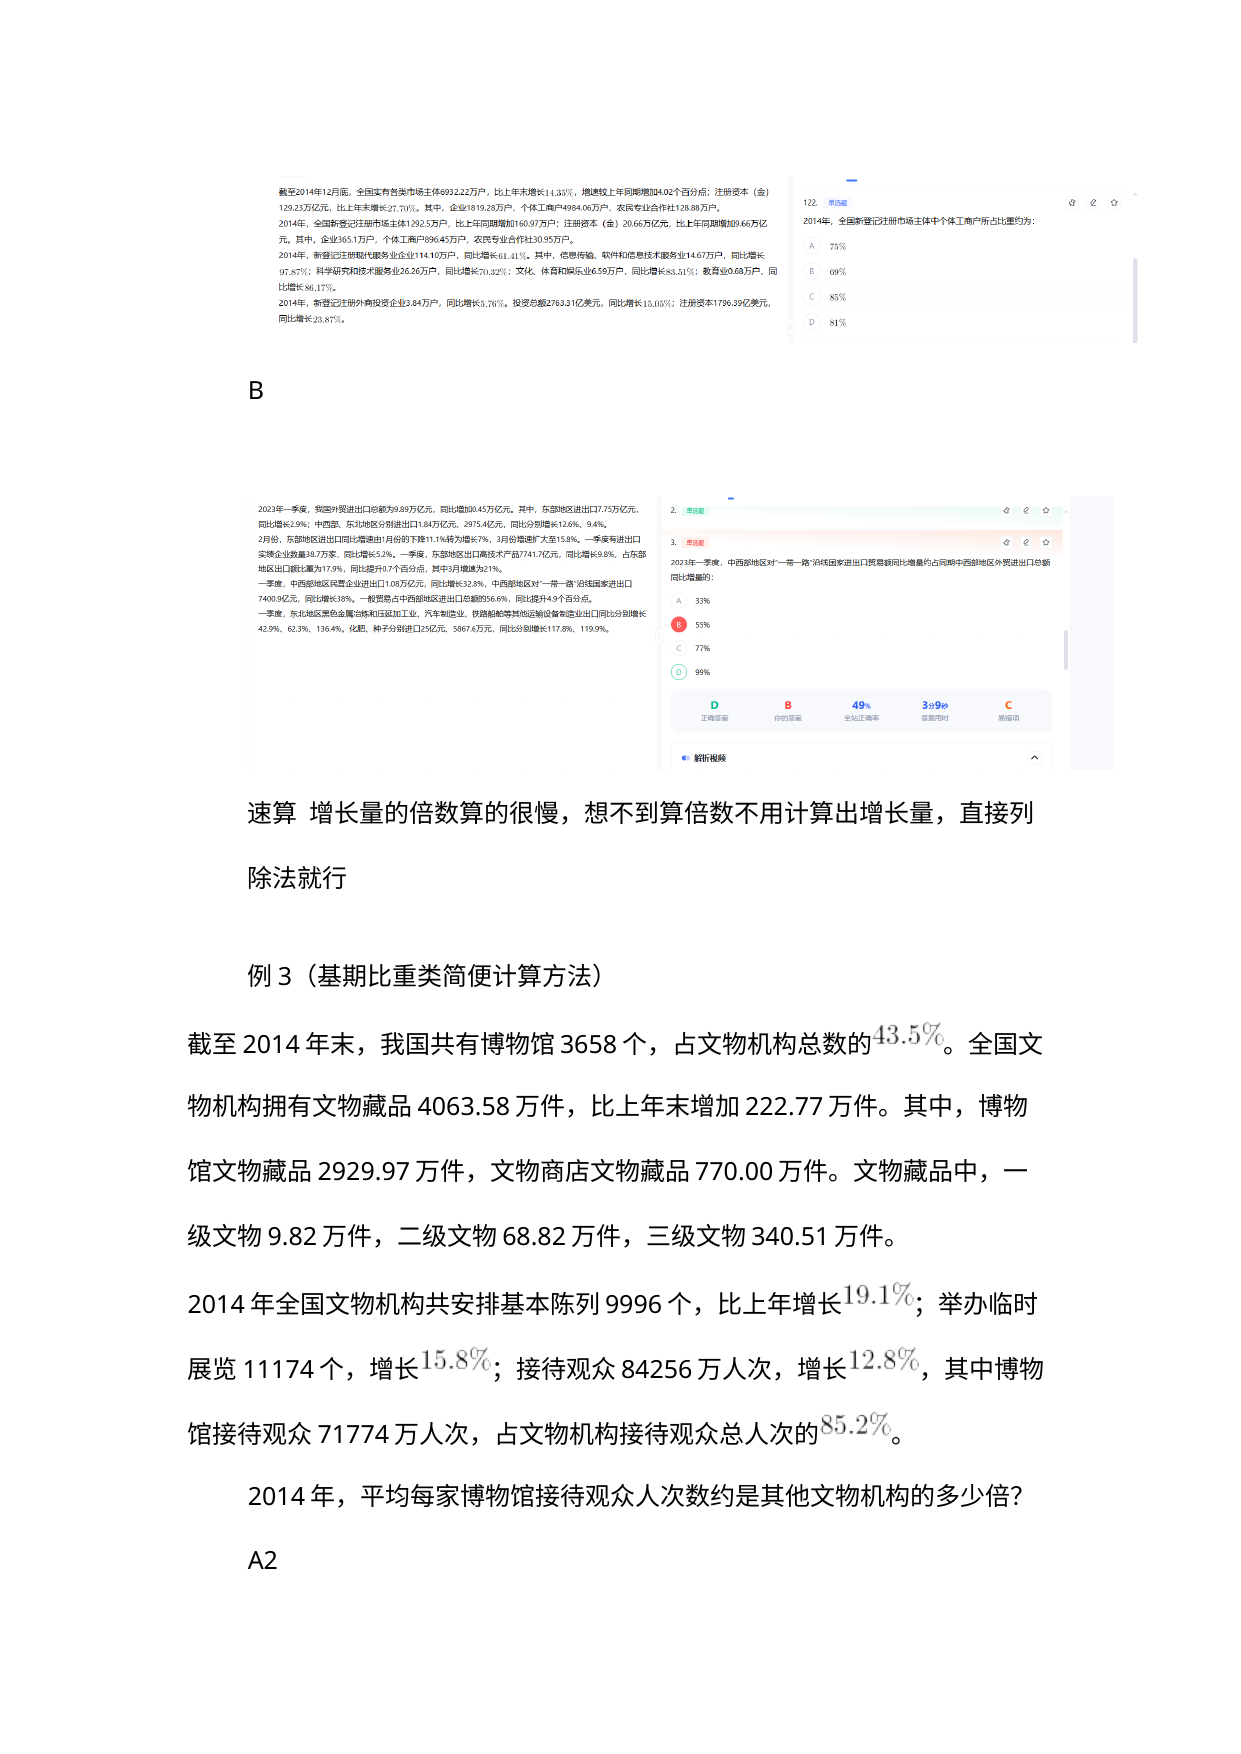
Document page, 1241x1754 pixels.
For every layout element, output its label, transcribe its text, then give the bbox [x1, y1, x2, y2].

picture [841, 1277, 914, 1314]
list 2014年，平均每家博物馆接待观众人次数约是其他文物机构的多少倍？ [248, 1462, 1053, 1527]
picture [247, 496, 1113, 770]
picture [819, 1407, 891, 1444]
picture [272, 176, 1138, 343]
text 2014年全国文物机构共安排基本陈列9996个，比上年增长；举办临时展览11174个，增长；接待观众84256万人次，增长，其中博物馆接待观众71774万人次，占文物机构接待观众总人次的。 [187, 1267, 1053, 1462]
list 例3（基期比重类简便计算方法） [248, 942, 1053, 1007]
list A2 [248, 1527, 1053, 1592]
picture [847, 1342, 919, 1379]
list 速算 增长量的倍数算的很慢，想不到算倍数不用计算出增长量，直接列除法就行 [248, 779, 1053, 909]
text 截至2014年末，我国共有博物馆3658个，占文物机构总数的。全国文物机构拥有文物藏品4063.58万件，比上年末增加222.77万件。其中，博物馆文物藏品2929.97万件，文物商店文物藏品770.00万件。文物藏品中，一级文物9.82万件，二级文物68.82万件，三级文物340.51万件。 [187, 1007, 1053, 1267]
list B [248, 357, 1053, 422]
picture [871, 1017, 944, 1054]
picture [419, 1342, 491, 1379]
